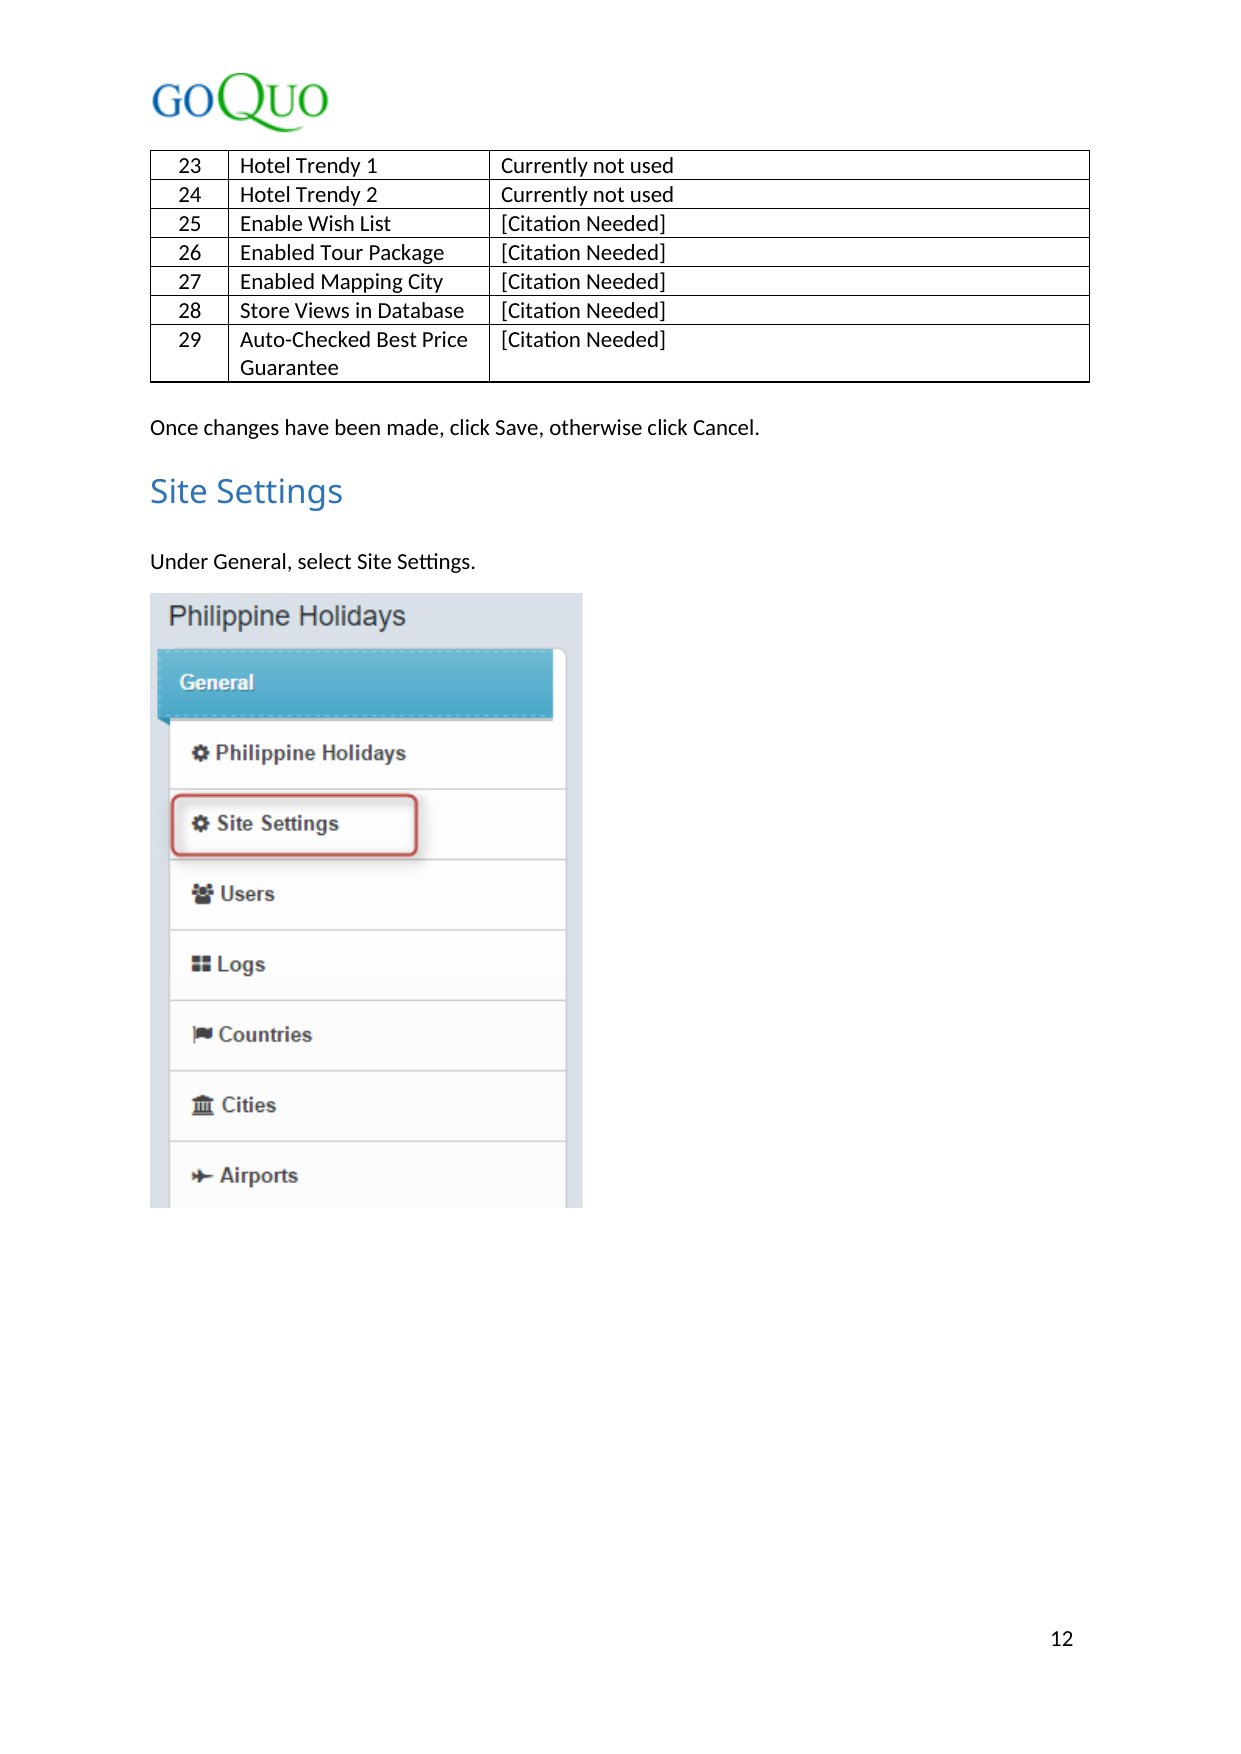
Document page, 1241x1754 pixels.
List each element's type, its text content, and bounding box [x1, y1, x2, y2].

table_cell 23 [151, 151, 228, 179]
table_cell 27 [151, 267, 228, 295]
table_cell 25 [151, 209, 228, 237]
table_cell Store Views in Database [229, 296, 489, 324]
text Under General, select Site Settings. [150, 517, 1090, 575]
table_cell [Citation Needed] [490, 209, 1089, 237]
subtitle Site Settings [150, 468, 1090, 513]
table_cell [Citation Needed] [490, 238, 1089, 266]
table_cell Hotel Trendy 2 [229, 180, 489, 208]
table_cell 24 [151, 180, 228, 208]
table_cell Enabled Mapping City [229, 267, 489, 295]
table_cell 26 [151, 238, 228, 266]
table_cell Auto-Checked Best Price Guarantee [229, 325, 489, 381]
table_cell 29 [151, 325, 228, 381]
table_cell Currently not used [490, 151, 1089, 179]
table_cell Currently not used [490, 180, 1089, 208]
picture [150, 73, 330, 134]
table_cell [Citation Needed] [490, 267, 1089, 295]
table_cell Enabled Tour Package [229, 238, 489, 266]
table_cell [Citation Needed] [490, 325, 1089, 381]
table_cell Hotel Trendy 1 [229, 151, 489, 179]
table_cell 28 [151, 296, 228, 324]
table_cell Enable Wish List [229, 209, 489, 237]
table_cell [Citation Needed] [490, 296, 1089, 324]
text Once changes have been made, click Save, otherwise click Cancel. [150, 383, 1090, 441]
picture [150, 593, 583, 1208]
